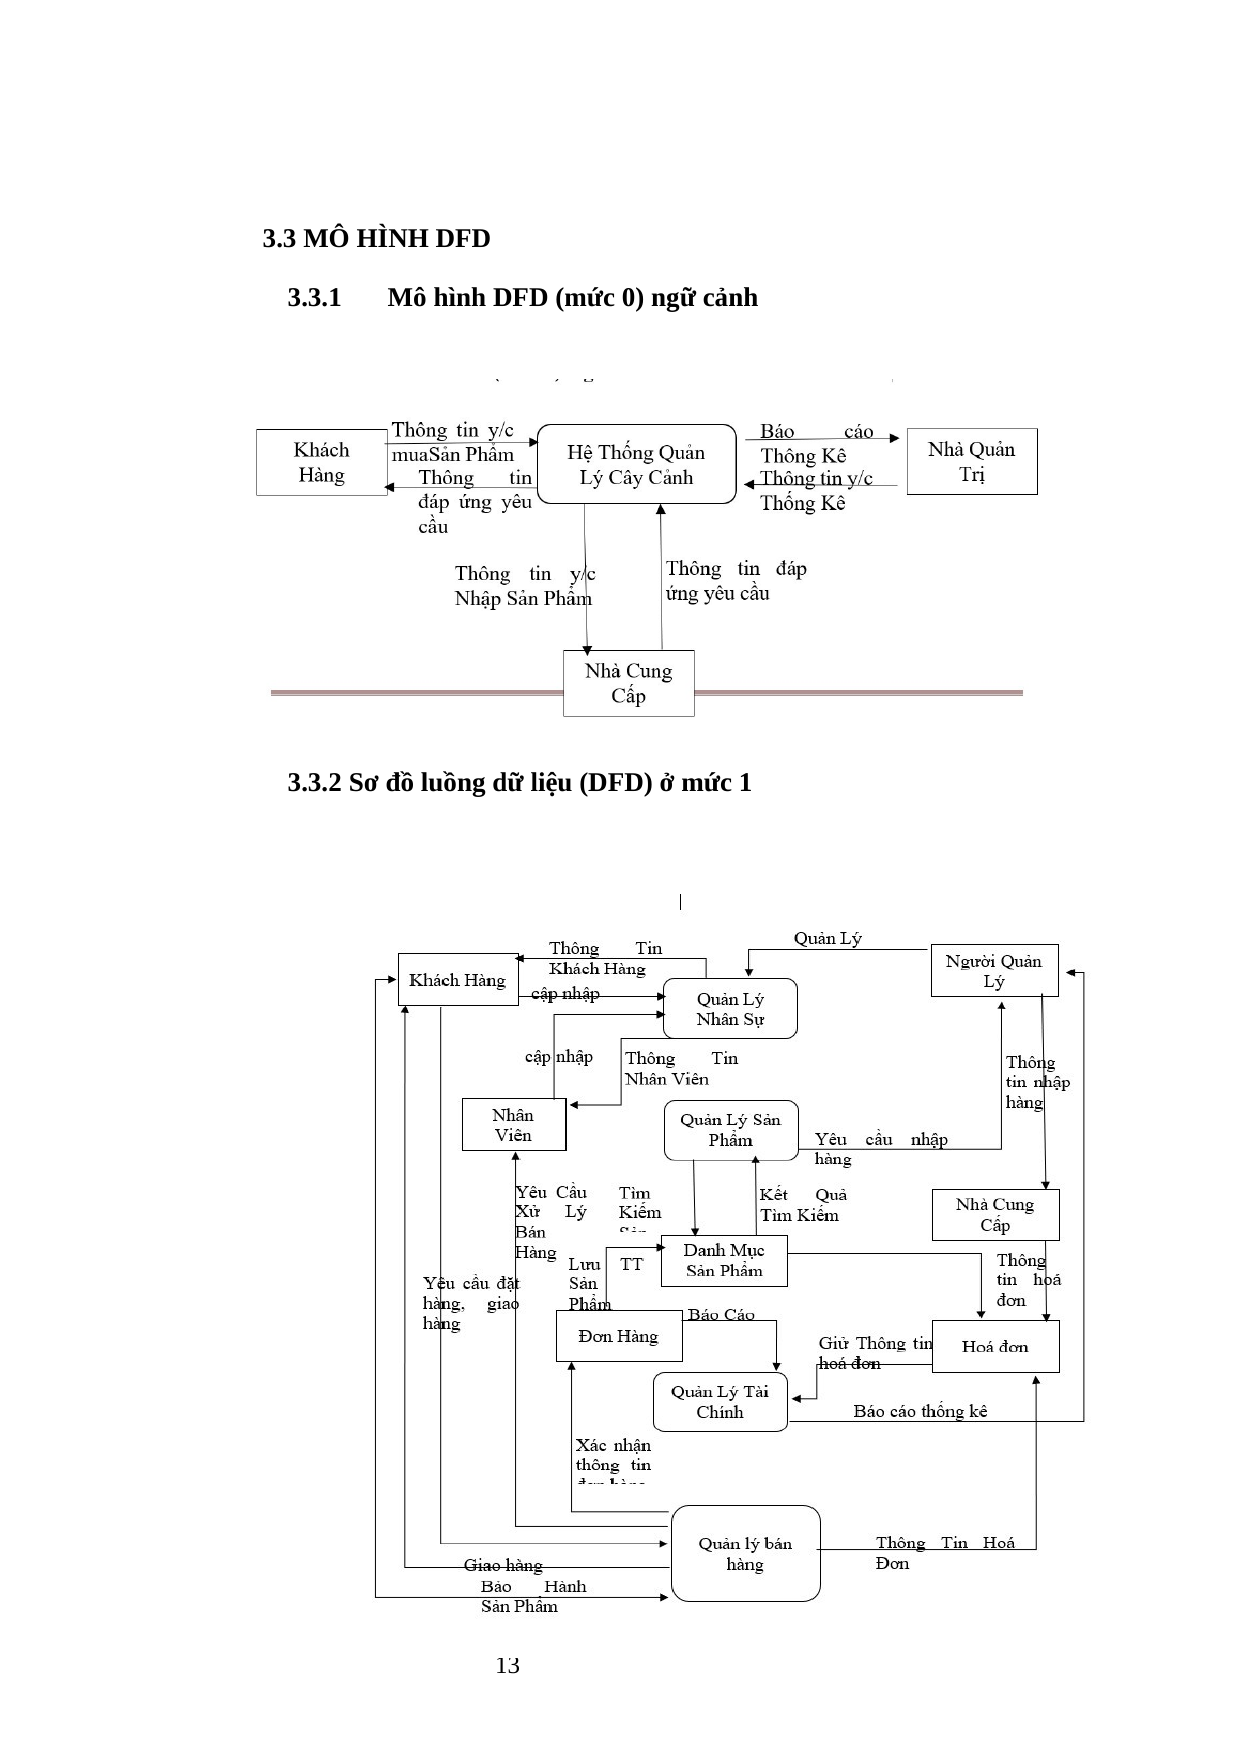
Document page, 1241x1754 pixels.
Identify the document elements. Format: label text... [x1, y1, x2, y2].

picture [212, 379, 1069, 723]
picture [321, 894, 1118, 1658]
subtitle Mô hình DFD [262, 222, 1053, 253]
subtitle Sơ đồ luồng dữ liệu (DFD) ở mức 1 [287, 723, 1053, 797]
subtitle Mô hình DFD (mức 0) ngữ cảnh [287, 281, 1053, 312]
